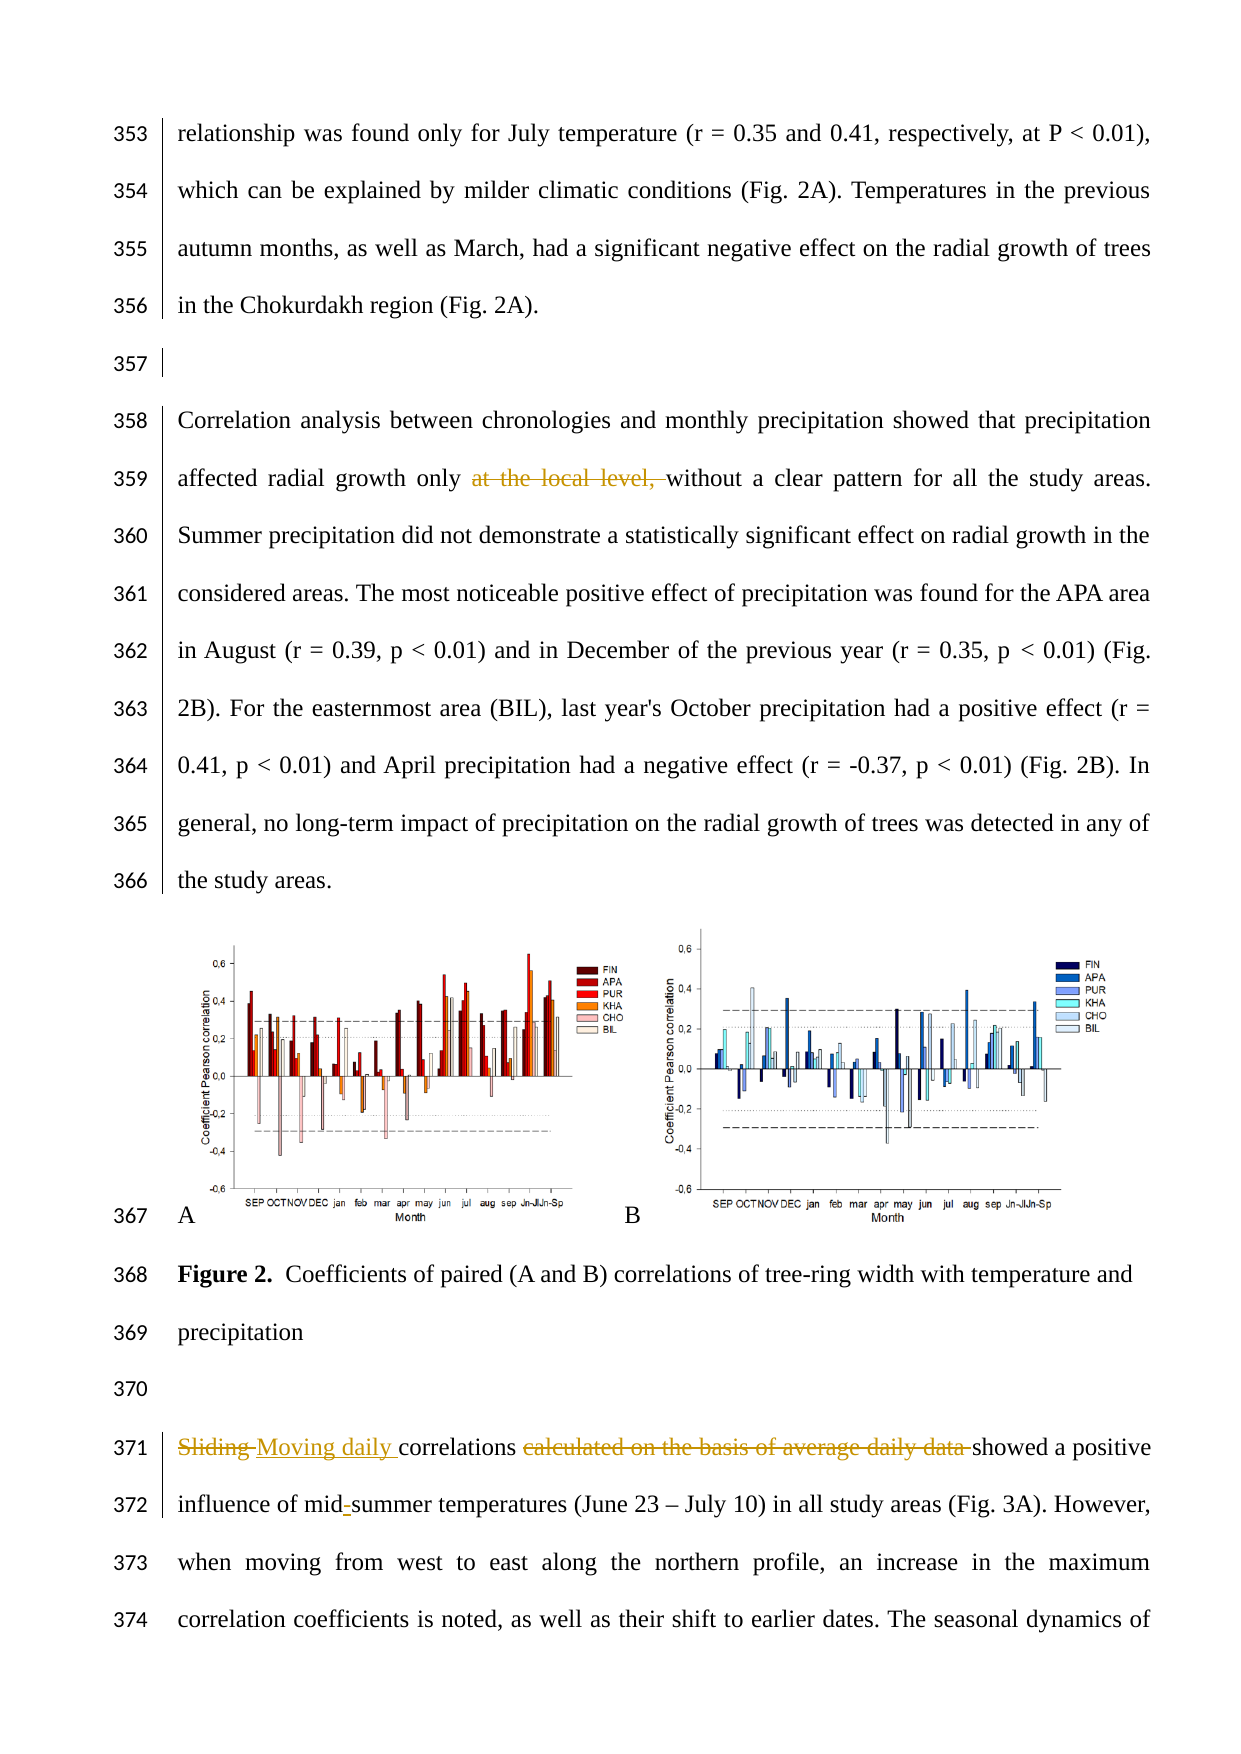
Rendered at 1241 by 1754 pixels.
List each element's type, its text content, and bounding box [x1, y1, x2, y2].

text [177, 118, 1152, 319]
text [177, 1432, 1152, 1633]
picture [663, 923, 1108, 1224]
picture [200, 940, 624, 1224]
text Correlation analysis between chronologies and monthly precipitation showed that precipitation affected radial growth only without a clear pattern for all the study areas. Summer precipitation did not demonstrate a statistically significant effect on radial growth in the considered areas. The most noticeable positive effect of precipitation was found for the APA area in August (r = 0.39, p < 0.01) and in December of the previous year (r = 0.35, p < 0.01) (Fig. 2B). For the easternmost area (BIL), last year's October precipitation had a positive effect (r = 0.41, p < 0.01) and April precipitation had a negative effect (r = -0.37, p < 0.01) (Fig. 2B). In general, no long-term impact of precipitation on the radial growth of trees was detected in any of the study areas. [177, 406, 1152, 894]
text Figure 2. Coefficients of paired (A and B) correlations of tree-ring width with temperature and precipitation [177, 1259, 1152, 1345]
